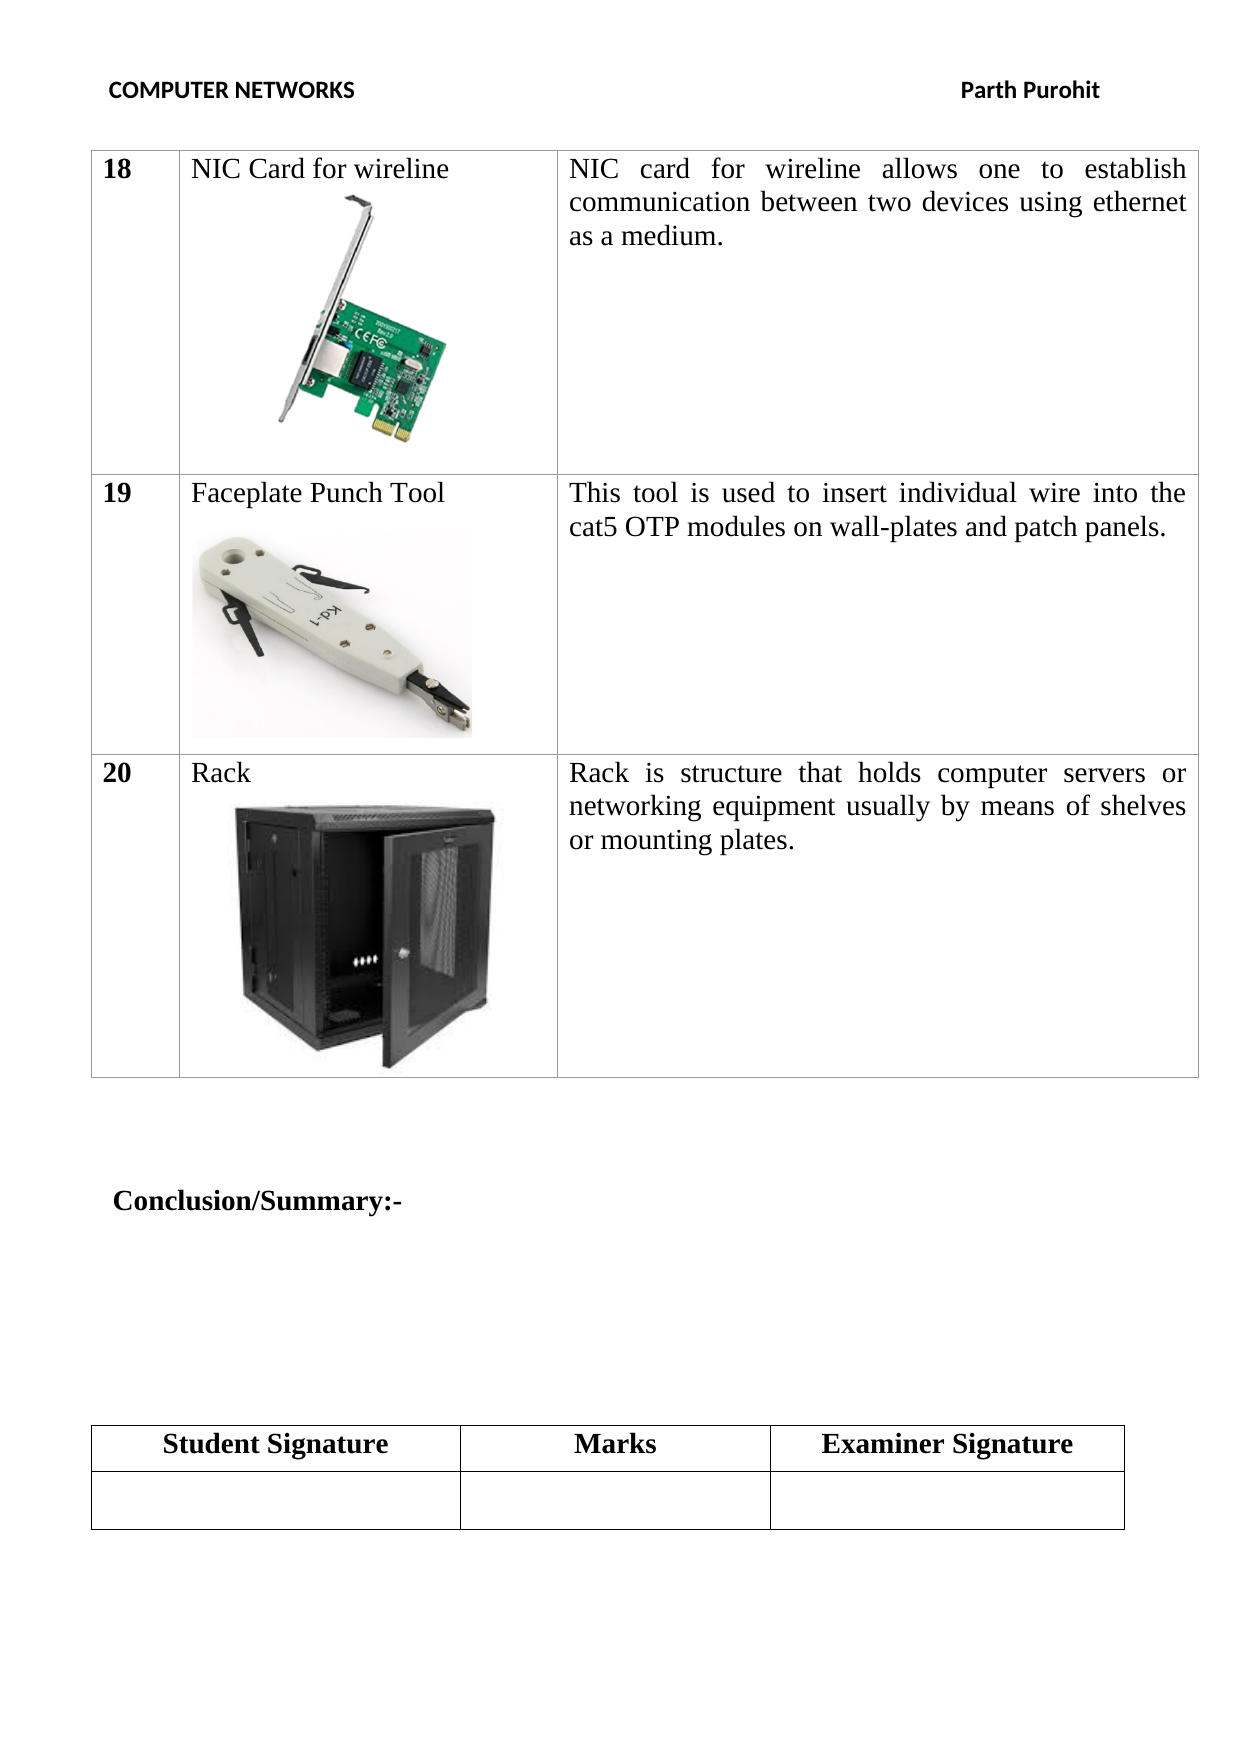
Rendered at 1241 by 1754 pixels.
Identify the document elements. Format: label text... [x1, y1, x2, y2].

table_cell NIC card for wireline allows one to establish communication between two devices using ethernet as a medium. [558, 151, 1198, 474]
table_cell This tool is used to insert individual wire into the cat5 OTP modules on wall-plates and patch panels. [558, 475, 1198, 754]
table_cell Rack is structure that holds computer servers or networking equipment usually by means of shelves or mounting plates. [558, 755, 1198, 1077]
table_cell Faceplate Punch Tool [180, 475, 557, 754]
table_header Student Signature [92, 1426, 460, 1471]
table_cell Rack [180, 755, 557, 1077]
table_cell [771, 1472, 1124, 1528]
table_cell [92, 1472, 460, 1528]
table_cell NIC Card for wireline [180, 151, 557, 474]
table_cell 18 [92, 151, 179, 474]
table_cell 20 [92, 755, 179, 1077]
picture [190, 530, 472, 737]
table_header Marks [461, 1426, 770, 1471]
table_cell 19 [92, 475, 179, 754]
text Conclusion/Summary:- [112, 1183, 1144, 1217]
picture [190, 788, 543, 1077]
picture [216, 184, 522, 455]
table_header Examiner Signature [771, 1426, 1124, 1471]
table_cell [461, 1472, 770, 1528]
